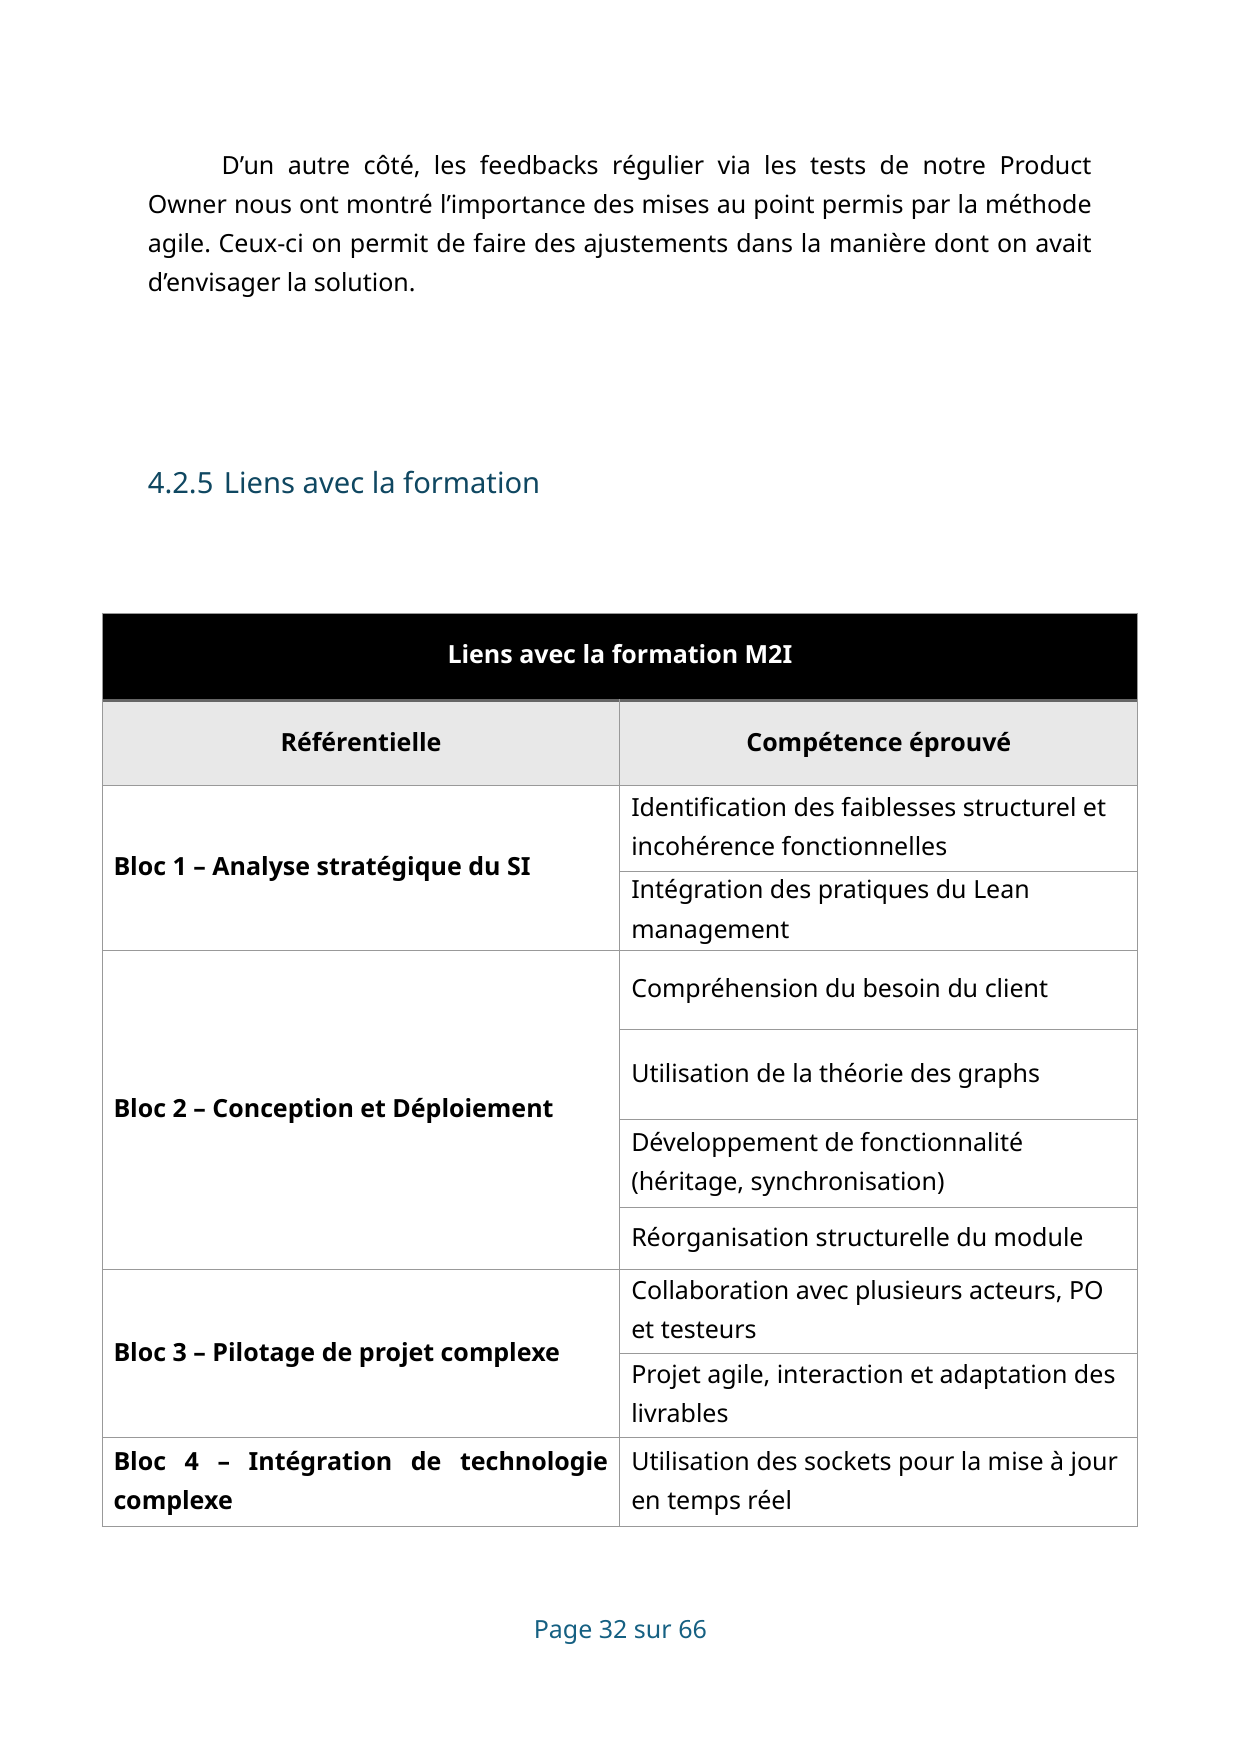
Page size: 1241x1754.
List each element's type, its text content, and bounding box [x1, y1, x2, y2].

table_cell Développement de fonctionnalité (héritage, synchronisation) [620, 1120, 1137, 1207]
table_cell Référentielle [103, 702, 619, 785]
table_cell Bloc 3 – Pilotage de projet complexe [103, 1270, 619, 1437]
table_cell Compétence éprouvé [620, 702, 1137, 785]
text D’un autre côté, les feedbacks régulier via les tests de notre Product Owner nous ont montré l’importance des mises au point permis par la méthode agile. Ceux-ci on permit de faire des ajustements dans la manière dont on avait d’envisager la solution. [148, 148, 1093, 299]
table_cell Intégration des pratiques du Lean management [620, 872, 1137, 950]
table_cell Projet agile, interaction et adaptation des livrables [620, 1354, 1137, 1437]
table_header Liens avec la formation M2I [103, 614, 1137, 699]
subtitle Liens avec la formation [148, 462, 1093, 502]
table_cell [103, 1438, 619, 1526]
table_cell Collaboration avec plusieurs acteurs, PO et testeurs [620, 1270, 1137, 1353]
table_cell Utilisation de la théorie des graphs [620, 1030, 1137, 1119]
table_cell Bloc 2 – Conception et Déploiement [103, 951, 619, 1269]
table_cell Utilisation des sockets pour la mise à jour en temps réel [620, 1438, 1137, 1526]
table_cell Réorganisation structurelle du module [620, 1208, 1137, 1269]
table_cell Compréhension du besoin du client [620, 951, 1137, 1029]
table_cell Bloc 1 – Analyse stratégique du SI [103, 786, 619, 950]
table_cell Identification des faiblesses structurel et incohérence fonctionnelles [620, 786, 1137, 871]
